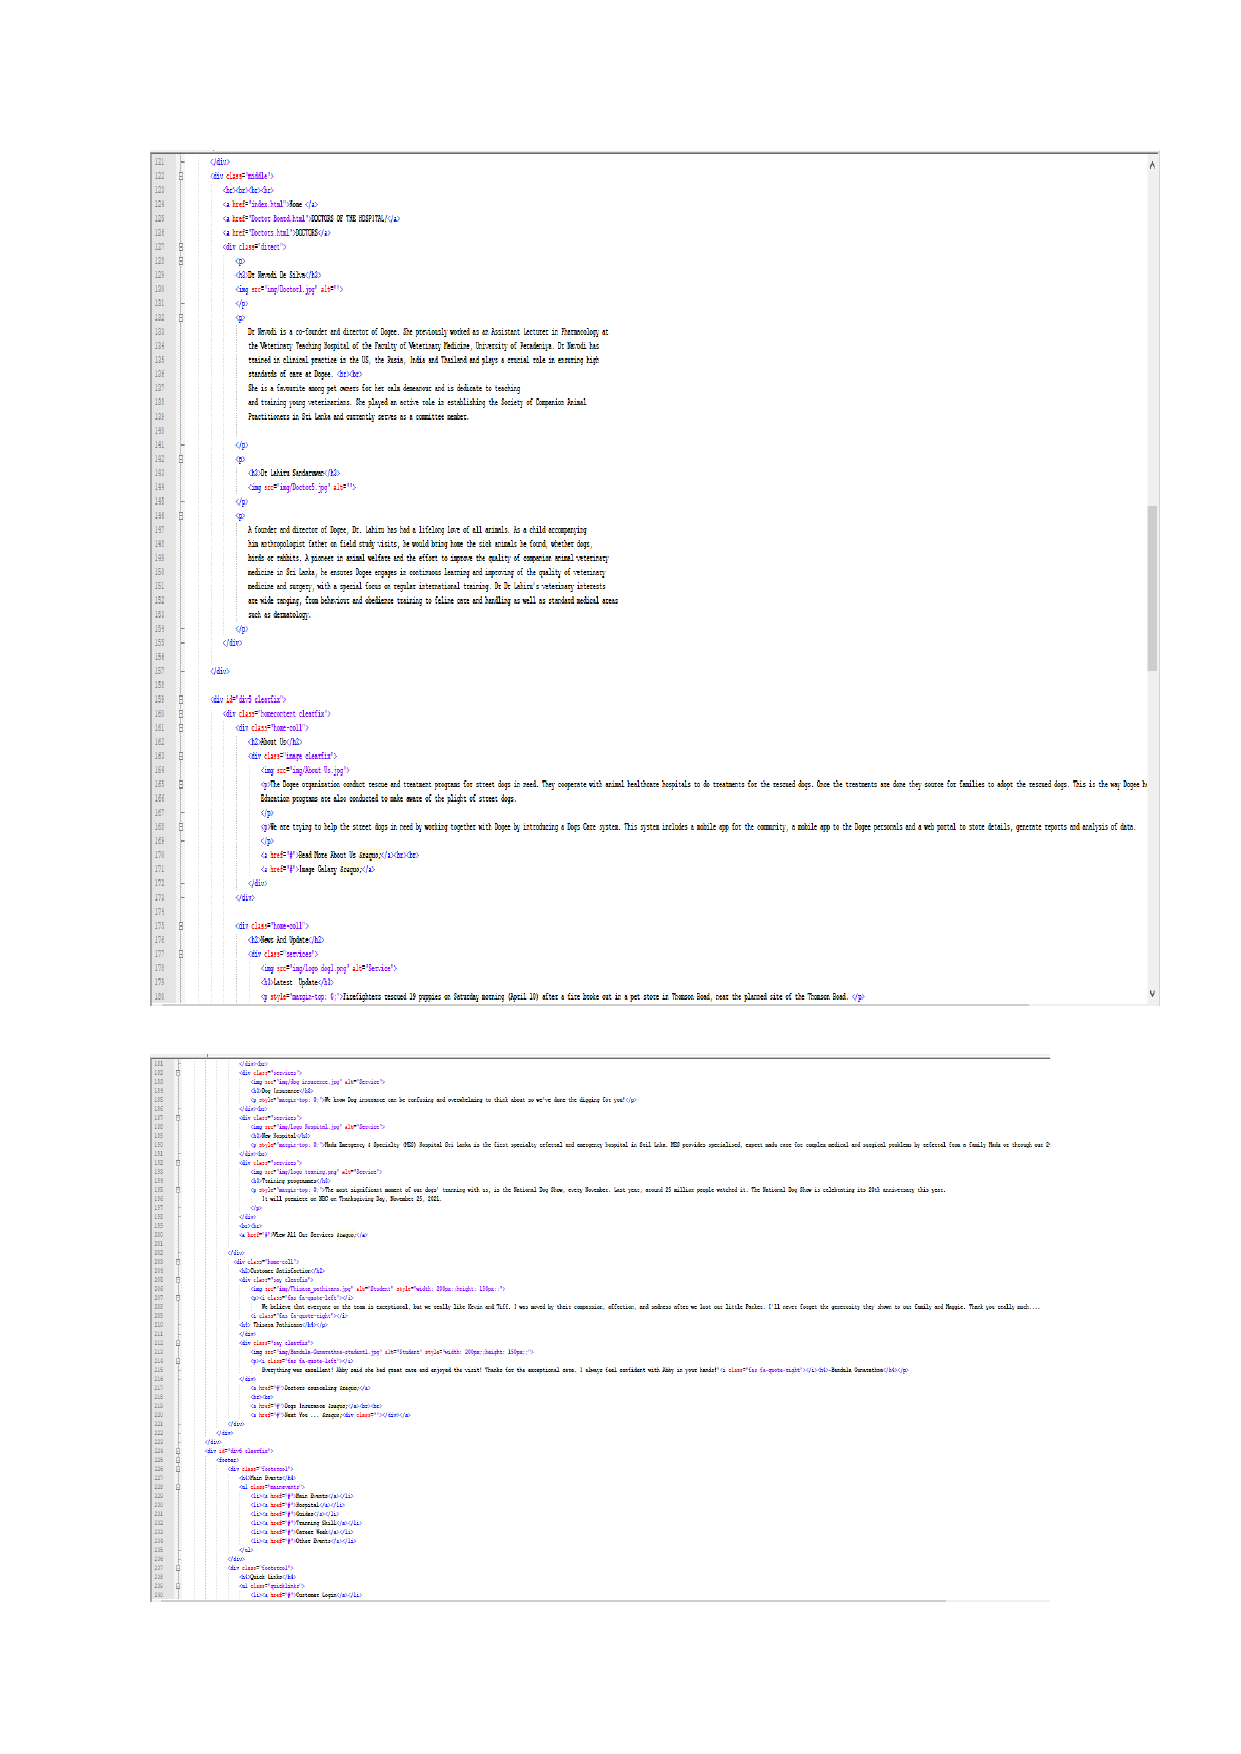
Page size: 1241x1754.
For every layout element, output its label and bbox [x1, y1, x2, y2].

picture [150, 1054, 1050, 1602]
picture [150, 150, 1160, 1006]
